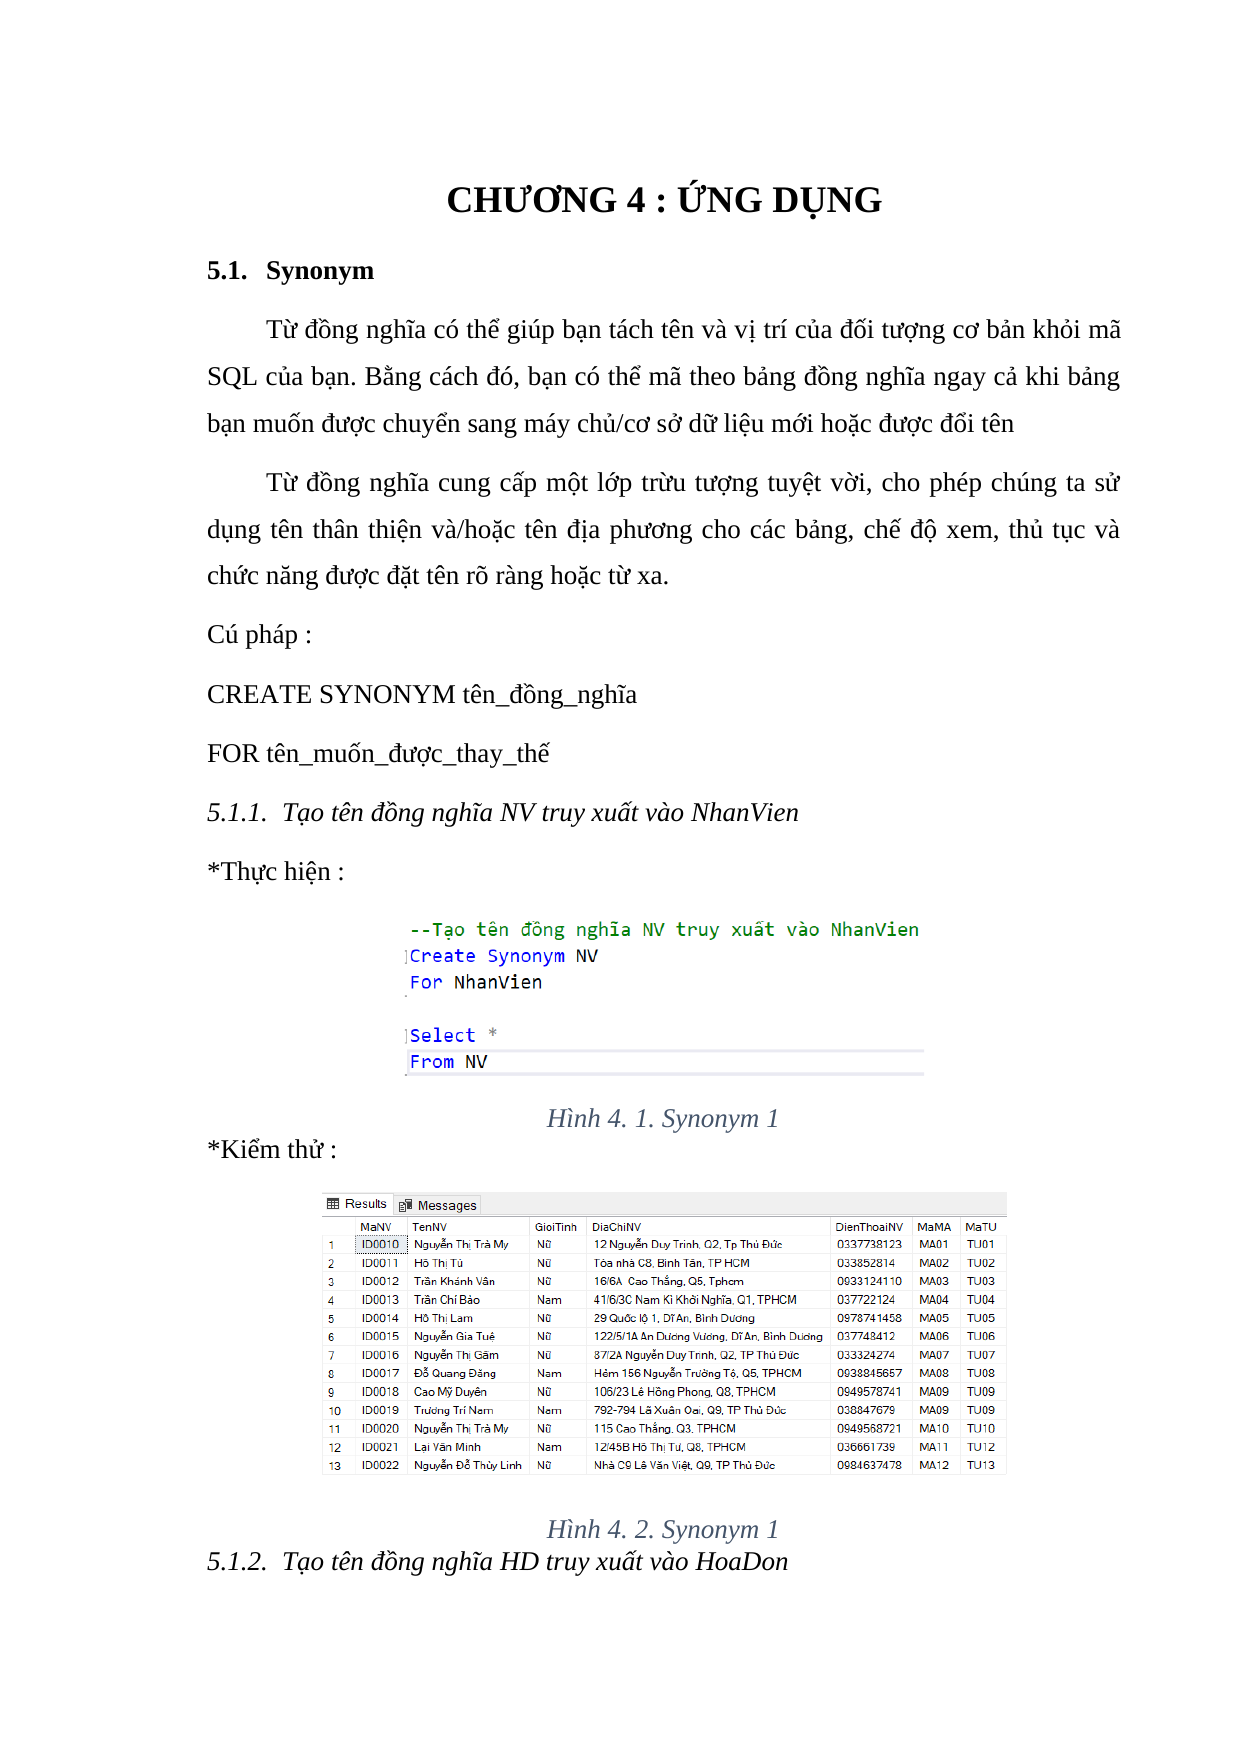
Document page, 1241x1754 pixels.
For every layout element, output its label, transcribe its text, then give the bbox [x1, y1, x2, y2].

list Synonym [207, 254, 1122, 286]
text *Thực hiện : [207, 855, 1122, 886]
text FOR tên_muốn_được_thay_thế [207, 737, 1122, 768]
list Tạo tên đồng nghĩa NV truy xuất vào NhanVien [207, 796, 1122, 827]
text *Kiểm thử : [207, 1134, 1122, 1165]
text Từ đồng nghĩa có thể giúp bạn tách tên và vị trí của đối tượng cơ bản khỏi mã SQL của bạn. Bằng cách đó, bạn có thể mã theo bảng đồng nghĩa ngay cả khi bảng bạn muốn được chuyển sang máy chủ/cơ sở dữ liệu mới hoặc được đổi tên [207, 313, 1122, 438]
list Tạo tên đồng nghĩa HD truy xuất vào HoaDon [207, 1544, 1122, 1576]
text Hình 4. 1. Synonym 1 [207, 1102, 1122, 1134]
subtitle CHƯƠNG 4 : ỨNG DỤNG [207, 177, 1122, 220]
picture [404, 914, 925, 1077]
text Cú pháp : [207, 618, 1122, 650]
picture [322, 1192, 1007, 1488]
text Hình 4. 2. Synonym 1 [207, 1513, 1122, 1544]
text CREATE SYNONYM tên_đồng_nghĩa [207, 678, 1122, 709]
text Từ đồng nghĩa cung cấp một lớp trừu tượng tuyệt vời, cho phép chúng ta sử dụng tên thân thiện và/hoặc tên địa phương cho các bảng, chế độ xem, thủ tục và chức năng được đặt tên rõ ràng hoặc từ xa. [207, 466, 1122, 591]
